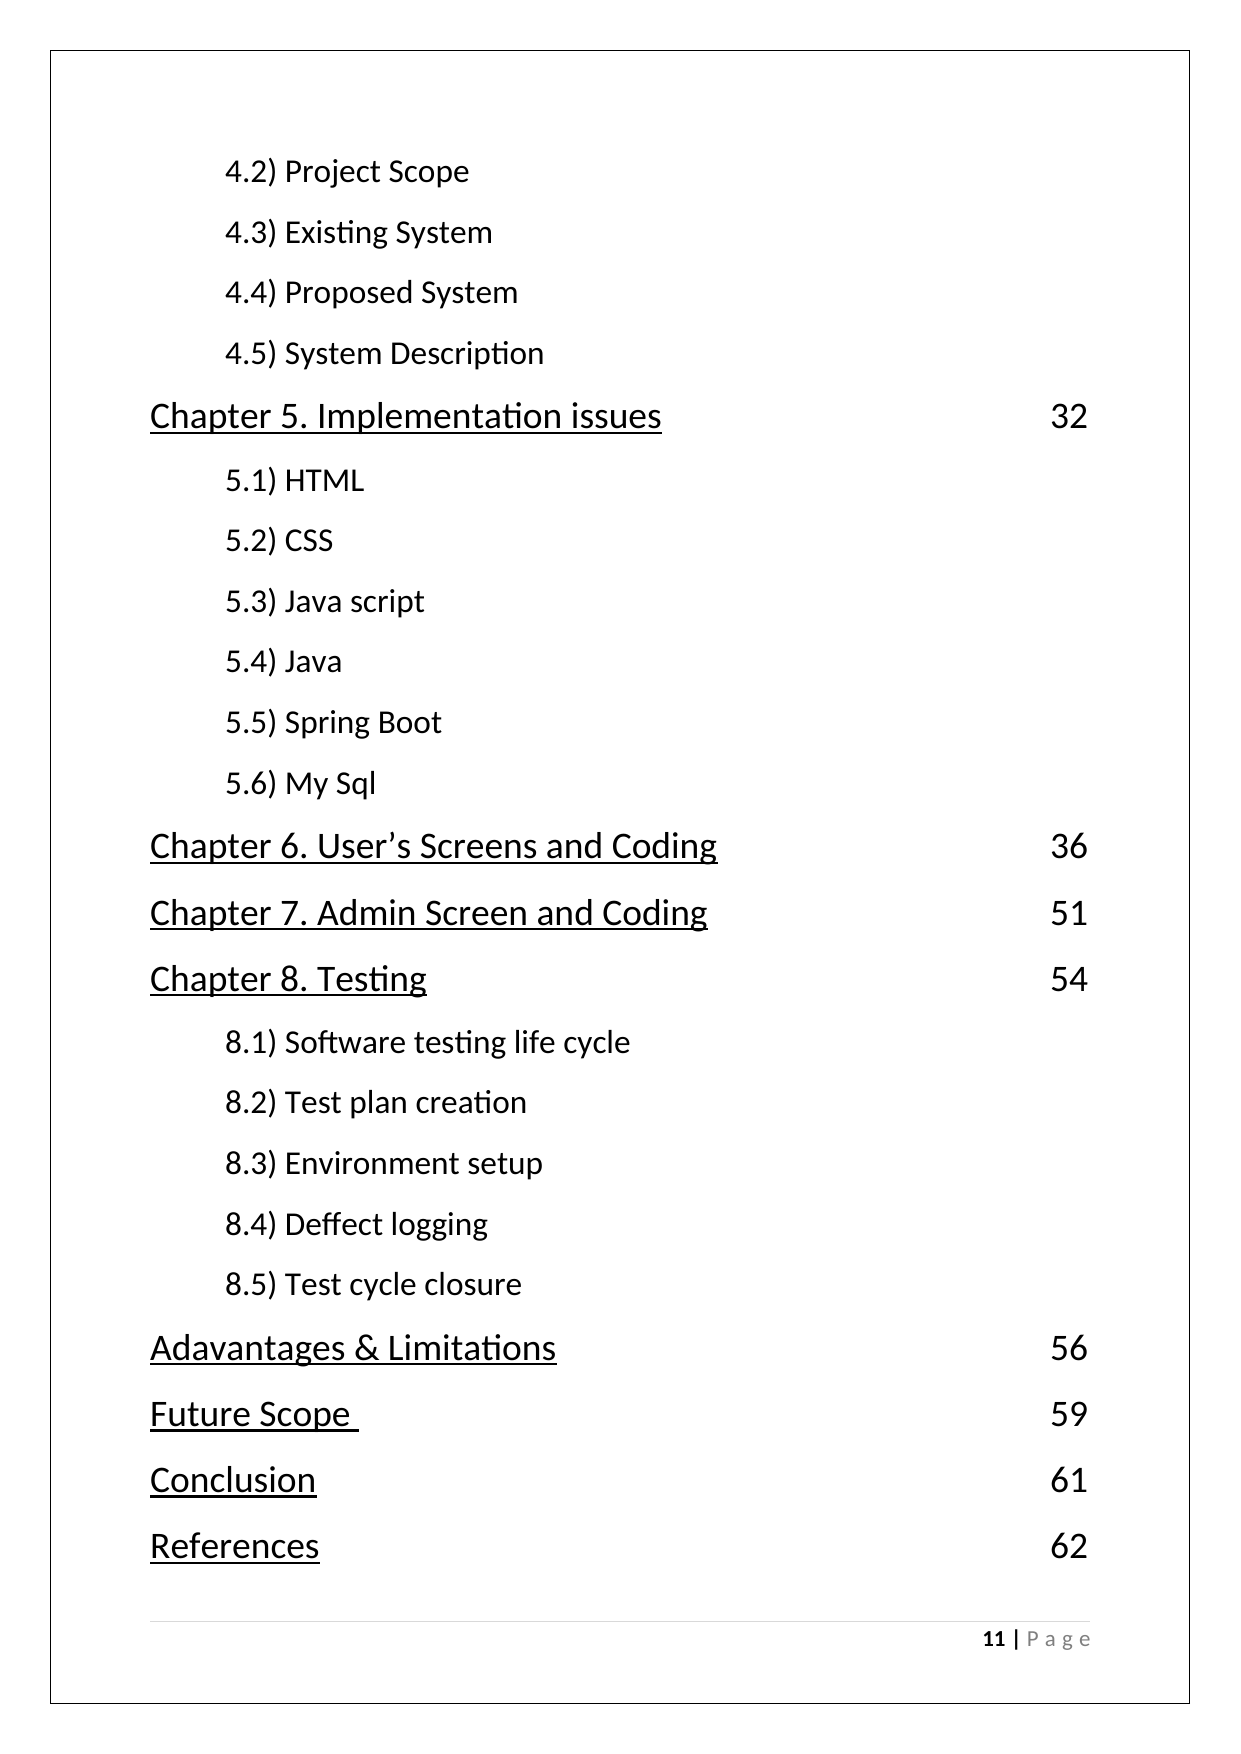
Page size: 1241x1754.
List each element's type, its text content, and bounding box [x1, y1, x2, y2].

text 8.1) Software testing life cycle [150, 1021, 1090, 1062]
text 5.6) My Sql [150, 762, 1090, 802]
text 8.5) Test cycle closure [150, 1263, 1090, 1304]
text Adavantages & Limitations 56 [150, 1324, 1090, 1370]
text 5.1) HTML [150, 459, 1090, 499]
text Chapter 5. Implementation issues 32 [150, 392, 1090, 438]
text 5.4) Java [150, 641, 1090, 681]
text 5.2) CSS [150, 519, 1090, 560]
text Future Scope 59 [150, 1390, 1090, 1436]
text 4.4) Proposed System [150, 271, 1090, 312]
text 8.3) Environment setup [150, 1142, 1090, 1183]
text 4.5) System Description [150, 332, 1090, 373]
text 8.2) Test plan creation [150, 1081, 1090, 1122]
text 8.4) Deffect logging [150, 1203, 1090, 1243]
text Chapter 7. Admin Screen and Coding 51 [150, 888, 1090, 934]
text Chapter 8. Testing 54 [150, 955, 1090, 1001]
text 5.3) Java script [150, 580, 1090, 621]
text 5.5) Spring Boot [150, 701, 1090, 742]
text Conclusion 61 [150, 1456, 1090, 1502]
text 4.2) Project Scope [150, 150, 1090, 191]
text References 62 [150, 1522, 1090, 1568]
text 4.3) Existing System [150, 211, 1090, 251]
text Chapter 6. User’s Screens and Coding 36 [150, 822, 1090, 868]
